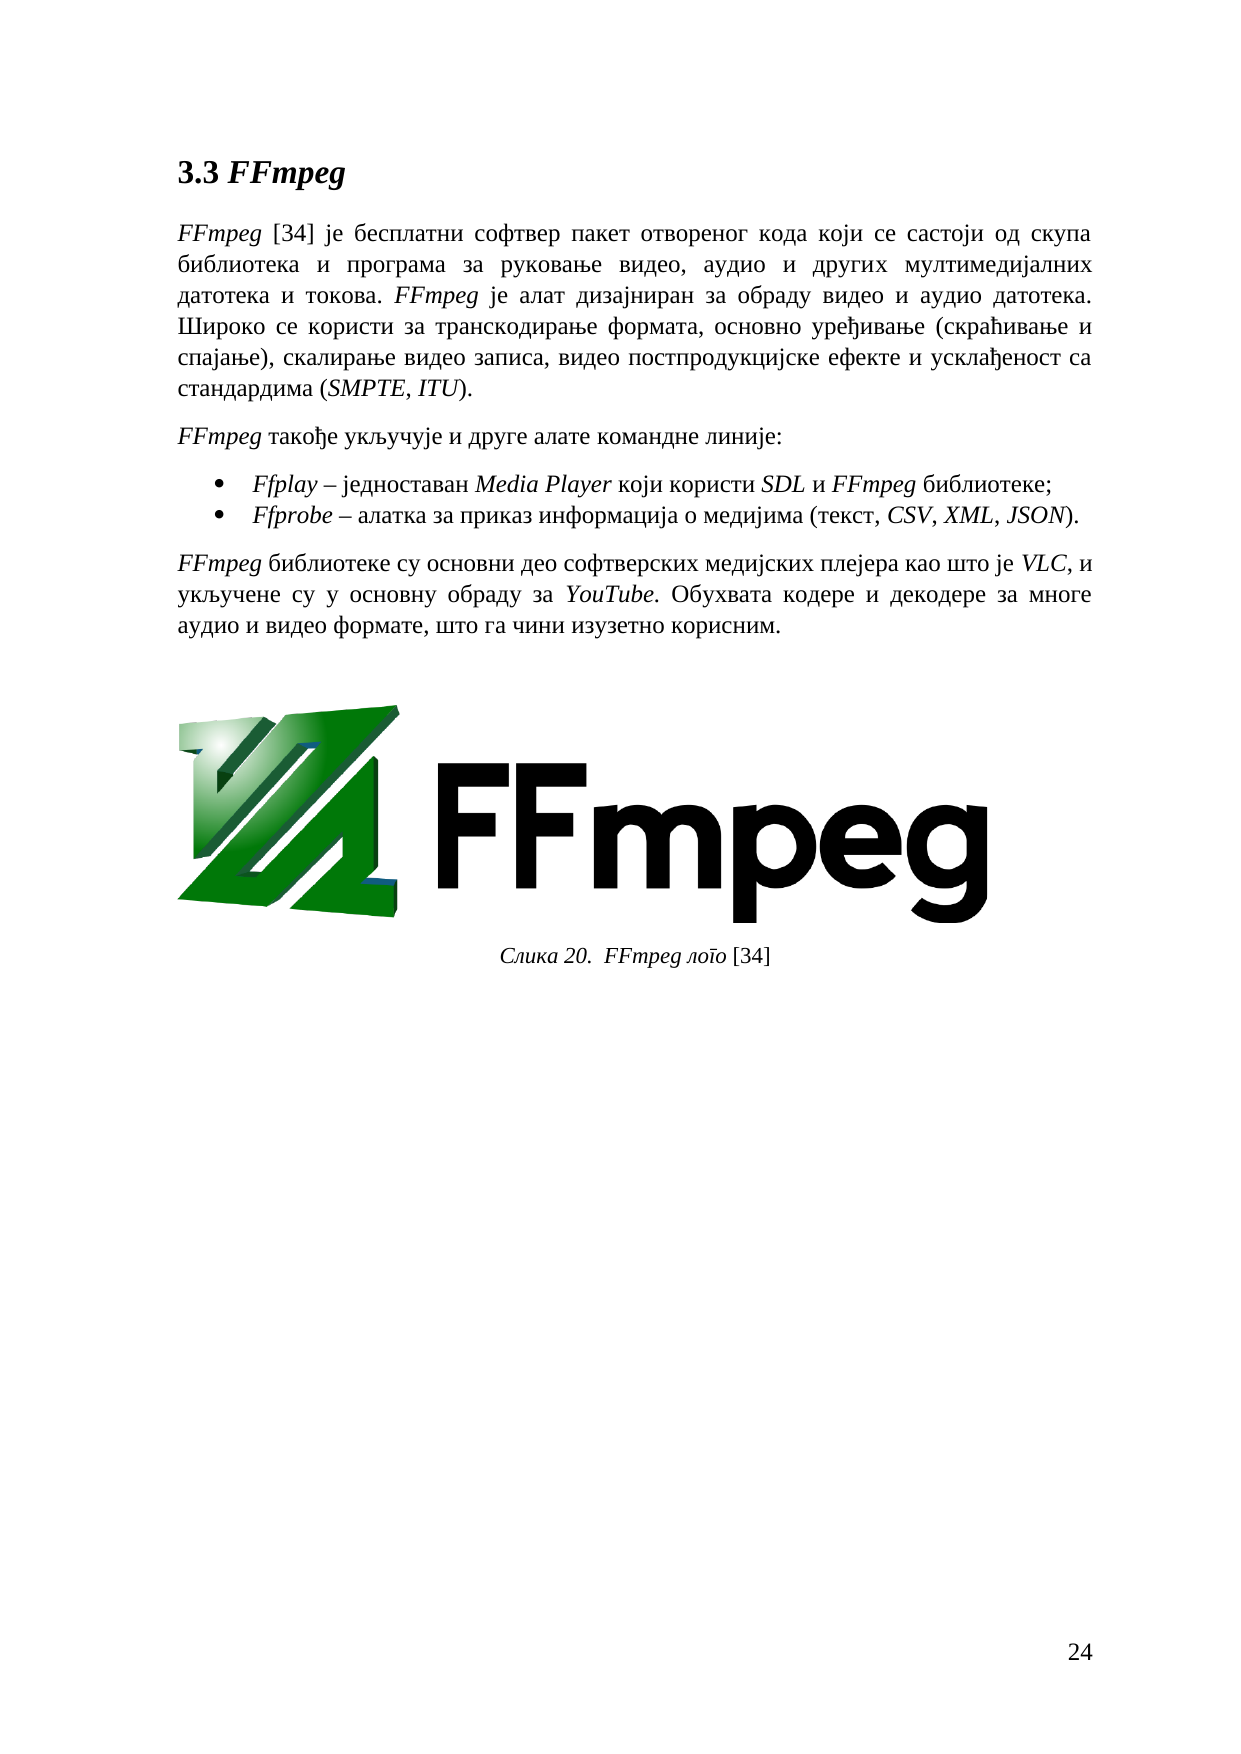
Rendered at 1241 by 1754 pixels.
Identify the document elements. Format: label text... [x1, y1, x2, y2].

text Слика 20. FFmpeg лого [34] [177, 942, 1092, 968]
picture [177, 705, 988, 923]
text FFmpeg библиотеке су основни део софтверских медијских плејера као што је VLC, и укључене су у основну обраду за YouTube. Обухвата кодере и декодере за многе аудио и видео формате, што га чини изузетно корисним. [177, 548, 1092, 638]
subtitle 3.3 FFmpeg [177, 152, 1092, 190]
text FFmpeg такође укључује и друге алате командне линије: [177, 421, 1092, 450]
list Ffprobe – алатка за приказ информација о медијима (текст, CSV, XML, JSON). [215, 500, 1092, 529]
list Ffplay – једноставан Media Player који користи SDL и FFmpeg библиотеке; [215, 469, 1092, 498]
text FFmpeg [34] је бесплатни софтвер пакет отвореног кода који се састоји од скупа библиотека и програма за руковање видео, аудио и другиx мултимедијалниx датотека и токова. FFmpeg је алат дизајниран за обраду видео и аудио датотека. Широко се користи за транскодирање формата, основно уређивање (скраћивање и спајање), скалирање видео записа, видео постпродукцијске ефекте и усклађеност са стандардима (SMPTE, ITU). [177, 218, 1092, 402]
